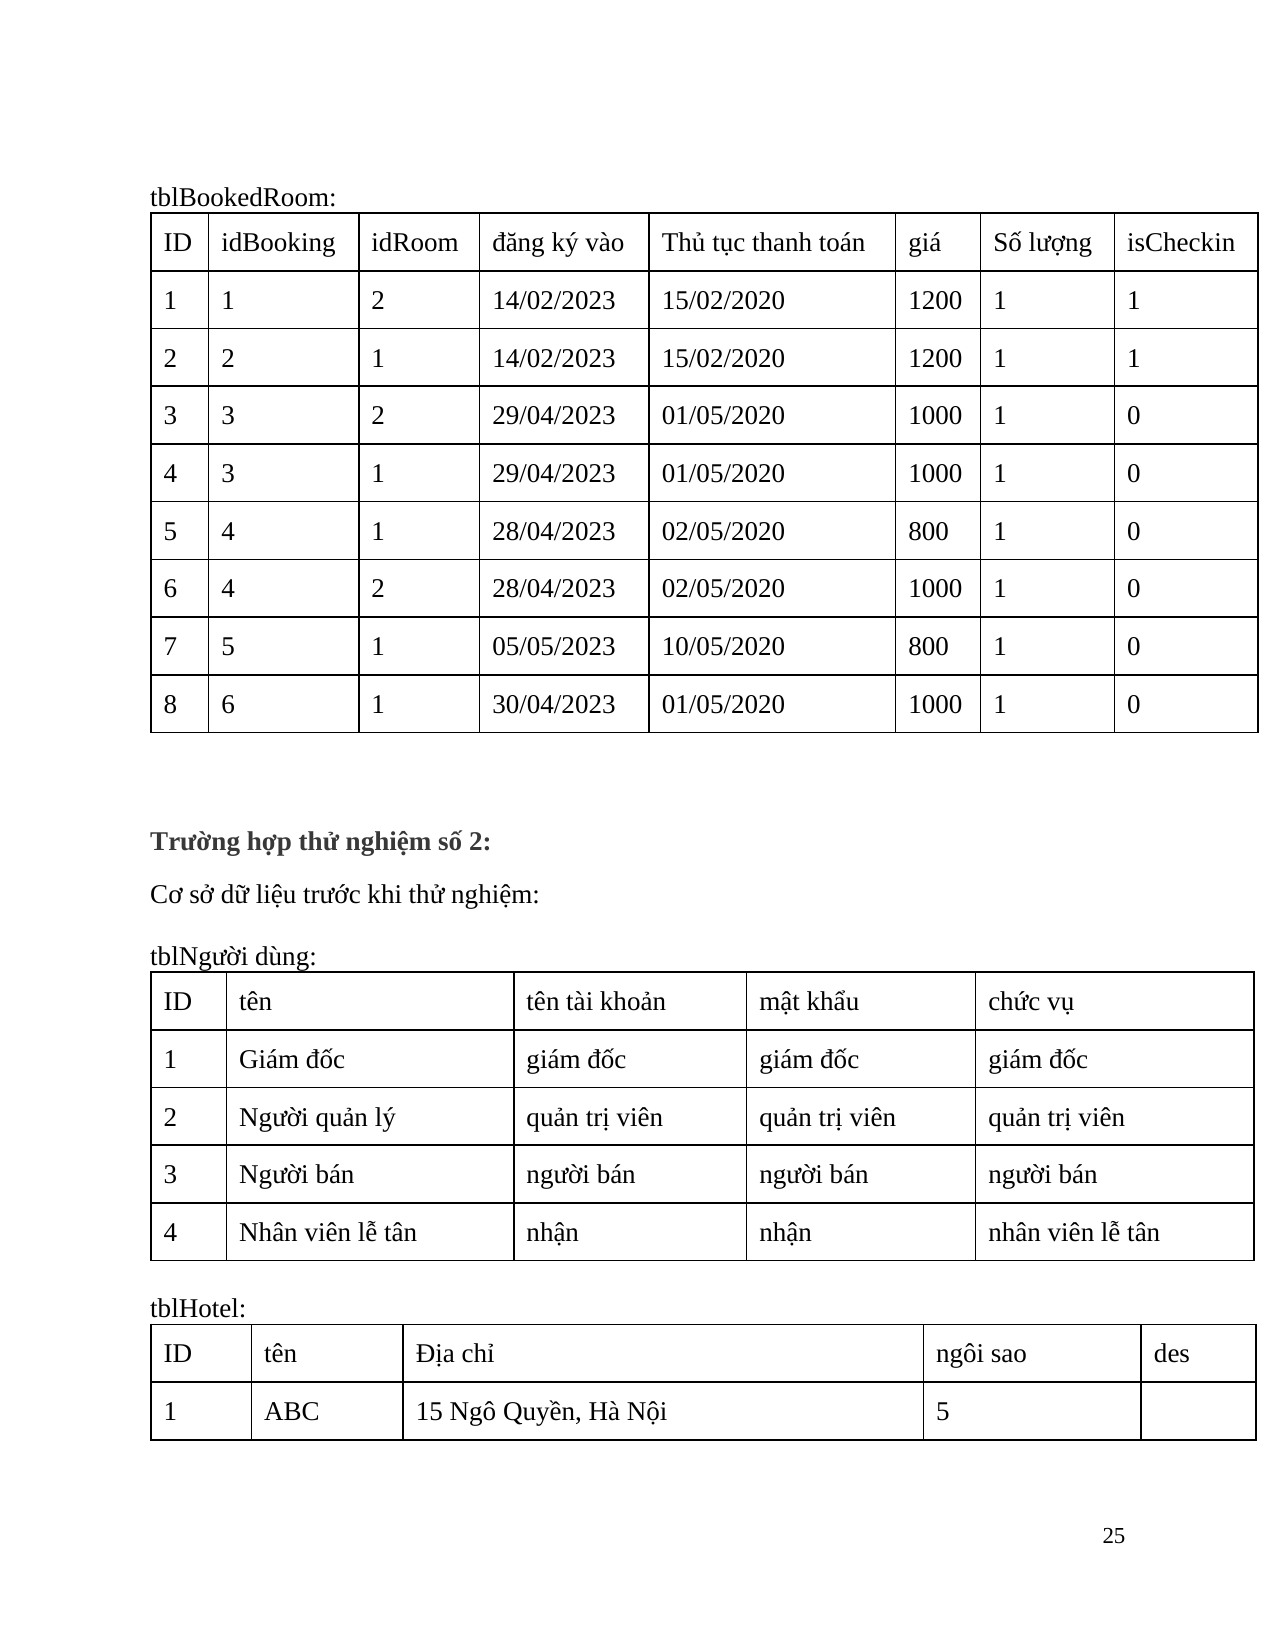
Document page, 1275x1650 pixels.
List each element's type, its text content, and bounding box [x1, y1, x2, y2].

table_header idRoom [360, 214, 479, 270]
table_header chức vụ [976, 973, 1253, 1029]
table_cell 02/05/2020 [650, 560, 895, 616]
table_cell 0 [1115, 560, 1257, 616]
table_cell nhân viên lễ tân [976, 1204, 1253, 1260]
text tblBookedRoom: [150, 181, 1125, 212]
table_cell 1 [360, 445, 479, 501]
table_cell 1 [360, 329, 479, 385]
table_cell 7 [152, 618, 208, 674]
table_cell Người quản lý [227, 1088, 513, 1144]
table_cell giám đốc [747, 1031, 975, 1087]
table_cell 0 [1115, 676, 1257, 732]
table_cell 5 [924, 1383, 1140, 1439]
table_header ID [152, 1325, 251, 1381]
table_cell 2 [152, 1088, 226, 1144]
table_cell người bán [747, 1146, 975, 1202]
table_cell 1 [1115, 272, 1257, 328]
table_cell 01/05/2020 [650, 676, 895, 732]
table_header Địa chỉ [404, 1325, 923, 1381]
text Cơ sở dữ liệu trước khi thử nghiệm: [150, 878, 1125, 909]
table_cell 2 [152, 329, 208, 385]
table_cell nhận [515, 1204, 746, 1260]
table_cell 6 [209, 676, 358, 732]
table_cell 1 [152, 1383, 251, 1439]
table_cell 1000 [896, 387, 980, 443]
table_header giá [896, 214, 980, 270]
table_cell Nhân viên lễ tân [227, 1204, 513, 1260]
table_header mật khẩu [747, 973, 975, 1029]
table_header ngôi sao [924, 1325, 1140, 1381]
table_cell 1 [1115, 329, 1257, 385]
table_cell Người bán [227, 1146, 513, 1202]
table_header tên [252, 1325, 402, 1381]
table_cell 5 [152, 502, 208, 558]
table_cell 1 [152, 272, 208, 328]
table_cell 28/04/2023 [480, 502, 648, 558]
table_cell [1142, 1383, 1255, 1439]
table_cell 8 [152, 676, 208, 732]
table_cell giám đốc [976, 1031, 1253, 1087]
table_cell 1 [981, 445, 1114, 501]
table_cell 0 [1115, 387, 1257, 443]
table_cell 2 [360, 560, 479, 616]
table_cell 1 [981, 502, 1114, 558]
table_cell 3 [209, 387, 358, 443]
table_cell 29/04/2023 [480, 387, 648, 443]
table_cell 15/02/2020 [650, 329, 895, 385]
table_cell 1 [360, 502, 479, 558]
table_cell 1 [152, 1031, 226, 1087]
table_cell 1 [360, 676, 479, 732]
table_cell 14/02/2023 [480, 329, 648, 385]
table_cell 01/05/2020 [650, 445, 895, 501]
table_cell 6 [152, 560, 208, 616]
table_cell 0 [1115, 618, 1257, 674]
table_cell ABC [252, 1383, 402, 1439]
table_header idBooking [209, 214, 358, 270]
table_header tên [227, 973, 513, 1029]
table_cell 1 [360, 618, 479, 674]
table_cell 2 [209, 329, 358, 385]
table_cell 29/04/2023 [480, 445, 648, 501]
table_header des [1142, 1325, 1255, 1381]
table_cell 3 [152, 387, 208, 443]
table_cell quản trị viên [515, 1088, 746, 1144]
table_header ID [152, 214, 208, 270]
table_cell 0 [1115, 502, 1257, 558]
table_cell 1 [981, 329, 1114, 385]
table_cell 2 [360, 272, 479, 328]
table_cell 1000 [896, 560, 980, 616]
table_cell 4 [152, 445, 208, 501]
table_cell 14/02/2023 [480, 272, 648, 328]
text Trường hợp thử nghiệm số 2: [150, 825, 1125, 856]
table_cell 3 [209, 445, 358, 501]
table_cell 1000 [896, 445, 980, 501]
table_cell 01/05/2020 [650, 387, 895, 443]
table_cell 30/04/2023 [480, 676, 648, 732]
table_cell 1 [981, 272, 1114, 328]
table_cell 4 [209, 560, 358, 616]
table_cell 1 [981, 676, 1114, 732]
table_cell 5 [209, 618, 358, 674]
table_cell 1 [981, 387, 1114, 443]
table_cell nhận [747, 1204, 975, 1260]
table_cell 1200 [896, 329, 980, 385]
table_cell Giám đốc [227, 1031, 513, 1087]
text tblNgười dùng: [150, 940, 1125, 971]
table_cell 1 [209, 272, 358, 328]
table_cell 800 [896, 502, 980, 558]
table_header đăng ký vào [480, 214, 648, 270]
table_cell giám đốc [515, 1031, 746, 1087]
table_cell 800 [896, 618, 980, 674]
table_cell quản trị viên [747, 1088, 975, 1144]
table_header ID [152, 973, 226, 1029]
table_header Số lượng [981, 214, 1114, 270]
table_header isCheckin [1115, 214, 1257, 270]
table_cell quản trị viên [976, 1088, 1253, 1144]
table_header tên tài khoản [515, 973, 746, 1029]
table_cell 3 [152, 1146, 226, 1202]
table_cell 1200 [896, 272, 980, 328]
table_header Thủ tục thanh toán [650, 214, 895, 270]
table_cell 4 [209, 502, 358, 558]
table_cell 02/05/2020 [650, 502, 895, 558]
table_cell 10/05/2020 [650, 618, 895, 674]
table_cell 15/02/2020 [650, 272, 895, 328]
table_cell 1 [981, 618, 1114, 674]
table_cell 4 [152, 1204, 226, 1260]
text tblHotel: [150, 1292, 1125, 1323]
table_cell người bán [976, 1146, 1253, 1202]
table_cell 1000 [896, 676, 980, 732]
table_cell người bán [515, 1146, 746, 1202]
table_cell 2 [360, 387, 479, 443]
table_cell 28/04/2023 [480, 560, 648, 616]
table_cell 0 [1115, 445, 1257, 501]
table_cell 05/05/2023 [480, 618, 648, 674]
table_cell 15 Ngô Quyền, Hà Nội [404, 1383, 923, 1439]
table_cell 1 [981, 560, 1114, 616]
